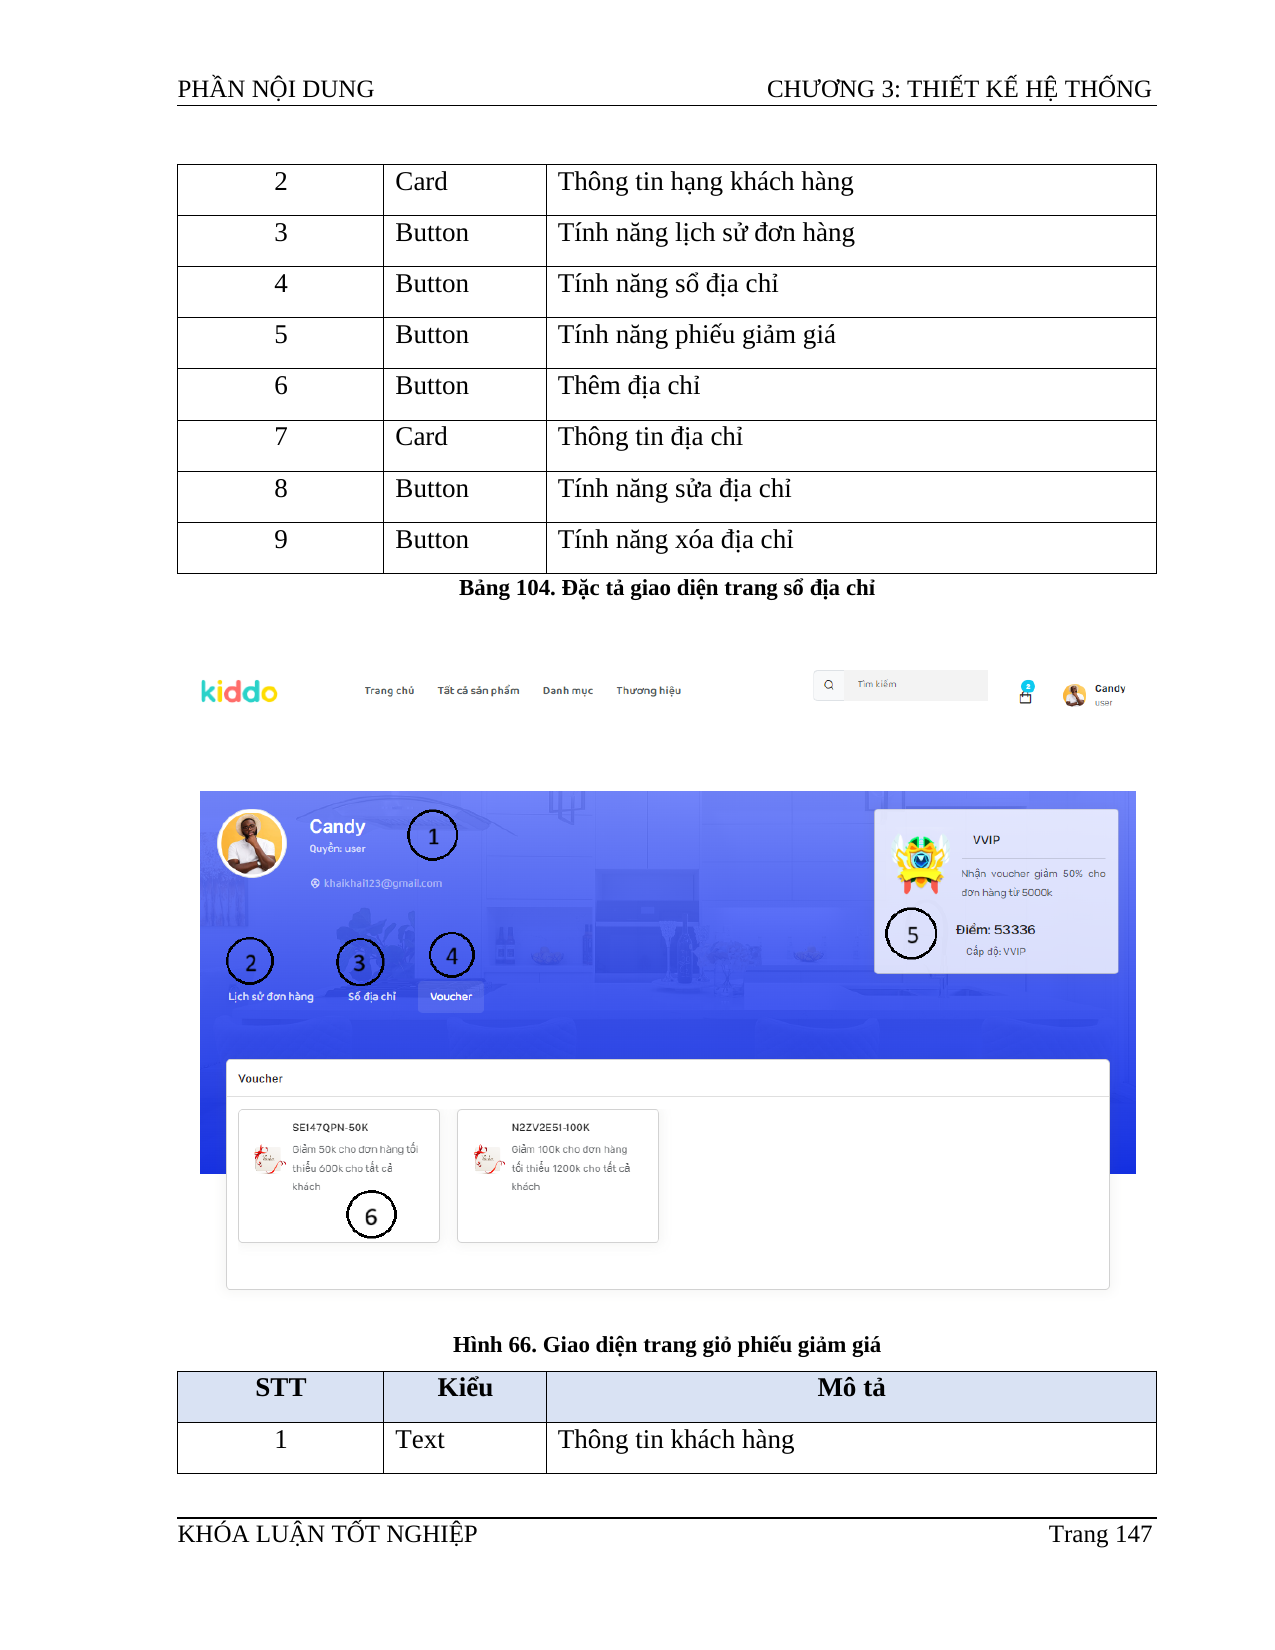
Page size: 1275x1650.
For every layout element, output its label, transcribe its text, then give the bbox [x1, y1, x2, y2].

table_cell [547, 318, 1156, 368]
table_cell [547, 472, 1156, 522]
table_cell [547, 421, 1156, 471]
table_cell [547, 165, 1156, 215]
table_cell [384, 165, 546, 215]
text Bảng 104. Đặc tả giao diện trang sổ địa chỉ [177, 574, 1157, 600]
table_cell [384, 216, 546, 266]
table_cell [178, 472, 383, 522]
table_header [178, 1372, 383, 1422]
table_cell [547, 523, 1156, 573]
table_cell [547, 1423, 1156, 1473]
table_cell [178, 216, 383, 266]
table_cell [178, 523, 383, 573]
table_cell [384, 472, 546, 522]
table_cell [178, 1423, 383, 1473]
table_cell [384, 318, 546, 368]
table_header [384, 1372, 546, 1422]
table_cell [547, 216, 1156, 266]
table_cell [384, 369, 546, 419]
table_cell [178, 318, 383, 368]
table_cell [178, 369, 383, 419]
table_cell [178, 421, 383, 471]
text Hình 66. Giao diện trang giỏ phiếu giảm giá [177, 1331, 1157, 1357]
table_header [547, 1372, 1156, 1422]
picture [177, 660, 1157, 1317]
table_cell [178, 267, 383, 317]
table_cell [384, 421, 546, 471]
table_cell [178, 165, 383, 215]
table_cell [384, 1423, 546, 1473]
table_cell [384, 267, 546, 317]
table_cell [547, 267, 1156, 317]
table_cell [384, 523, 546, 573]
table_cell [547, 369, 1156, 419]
